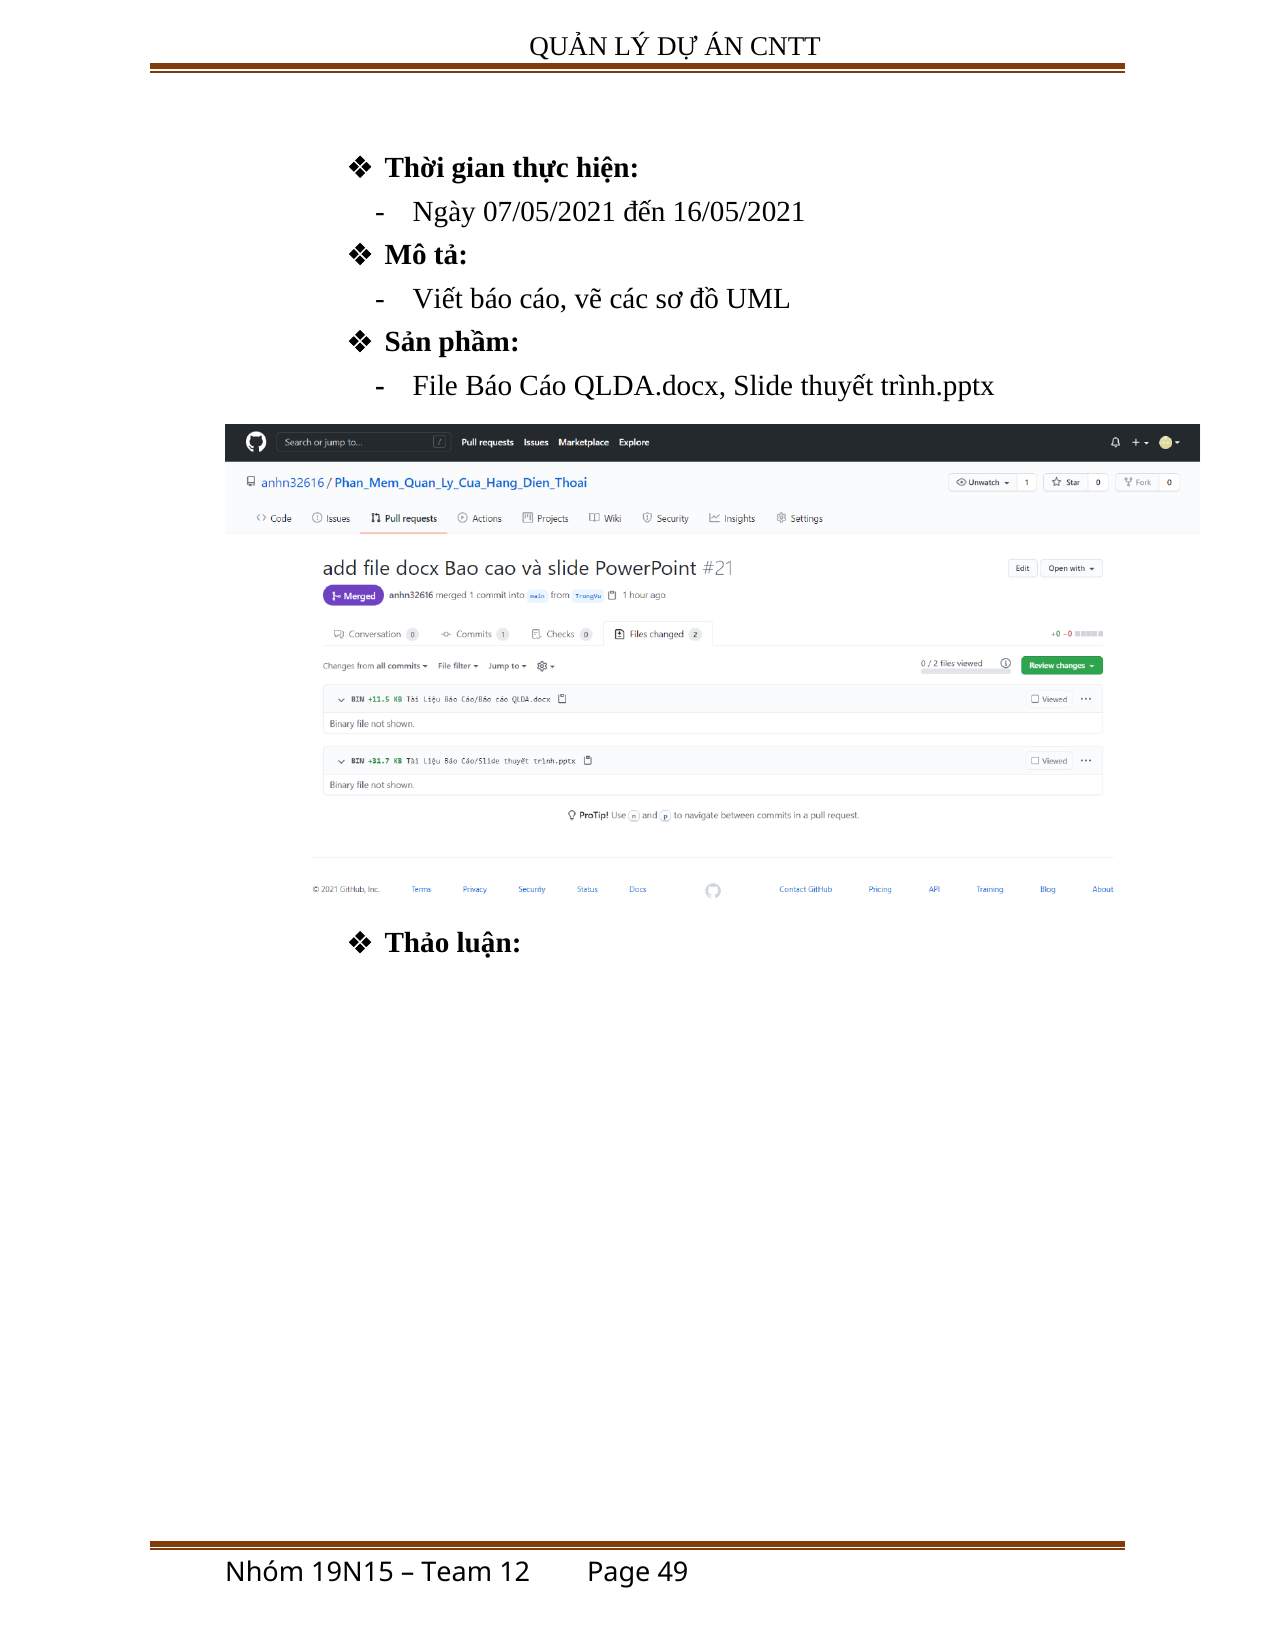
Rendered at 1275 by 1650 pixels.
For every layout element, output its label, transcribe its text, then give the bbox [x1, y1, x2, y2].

list Sản phầm: [347, 324, 1125, 358]
list Thảo luận: [347, 925, 1125, 959]
list Thời gian thực hiện: [347, 150, 1125, 184]
picture [225, 424, 1200, 904]
list Ngày 07/05/2021 đến 16/05/2021 [375, 194, 1125, 227]
list Viết báo cáo, vẽ các sơ đồ UML [375, 281, 1125, 314]
list File Báo Cáo QLDA.docx, Slide thuyết trình.pptx [375, 368, 1125, 402]
list Mô tả: [347, 237, 1125, 271]
